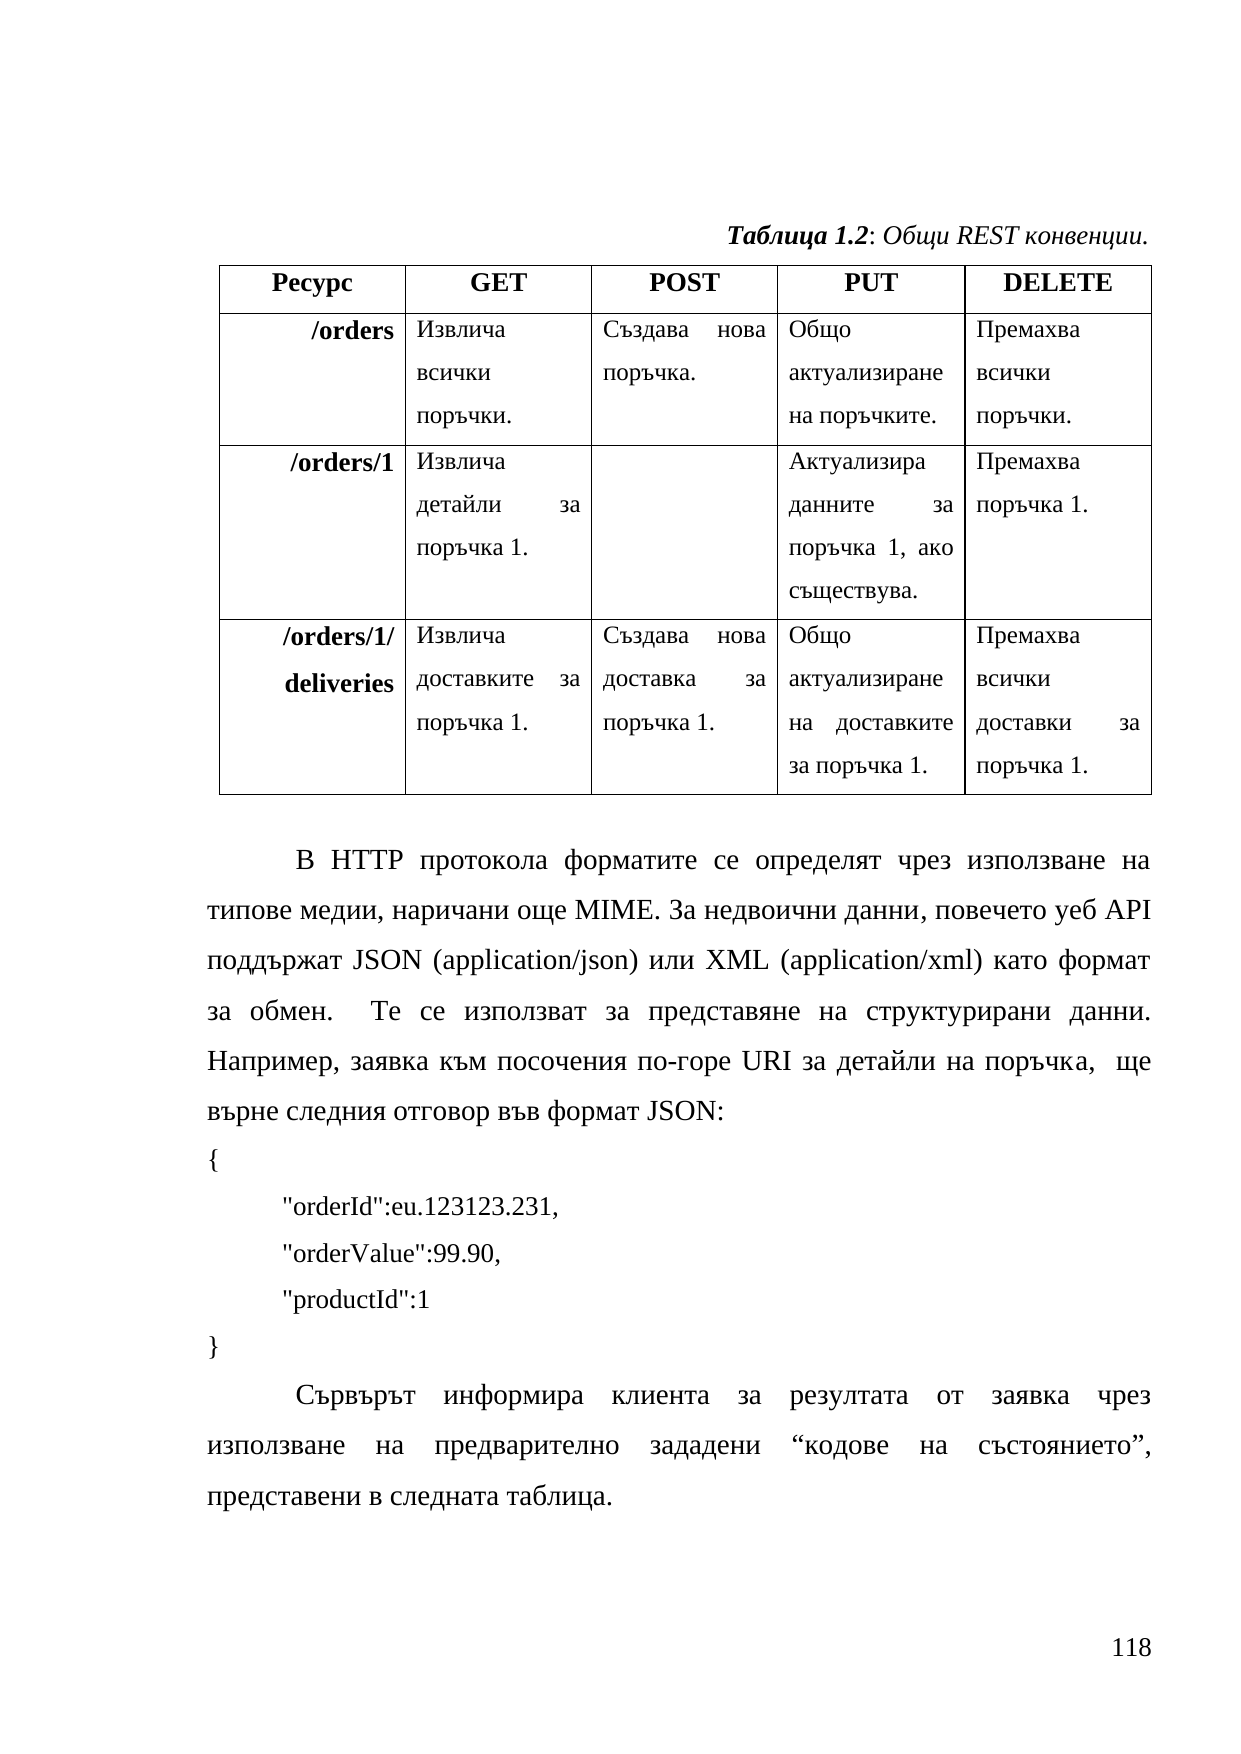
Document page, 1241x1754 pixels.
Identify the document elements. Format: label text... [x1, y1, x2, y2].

table_cell Премахва поръчка 1. [966, 446, 1151, 619]
table_cell Актуализира данните за поръчка 1, ако съществува. [778, 446, 964, 619]
text В HTTP протокола форматите се определят чрез използване на типове медии, наричани още MIME. За недвоични данни, повечето уеб API поддържат JSON (application/json) или XML (application/xml) като формат за обмен. Те се използват за представяне на структурирани данни. Например, заявка към посочения по-горе URI за детайли на поръчкa, ще върне следния отговор във формат JSON: [207, 842, 1152, 1127]
text Таблица 1.2: Общи REST конвенции. [207, 219, 1152, 250]
table_header POST [592, 266, 777, 313]
table_header GET [406, 266, 591, 313]
table_cell /orders [220, 314, 405, 445]
table_header DELETE [966, 266, 1151, 313]
text Сървърът информира клиента за резултата от заявка чрез използване на предварително зададени “кодове на състоянието”, представени в следната таблица. [207, 1377, 1152, 1511]
table_header Ресурс [220, 266, 405, 313]
table_cell Общо актуализиране на поръчките. [778, 314, 964, 445]
table_cell /orders/1/ deliveries [220, 620, 405, 794]
table_cell Създава нова доставка за поръчка 1. [592, 620, 777, 794]
table_cell Общо актуализиране на доставките за поръчка 1. [778, 620, 964, 794]
text "orderValue":99.90, [207, 1237, 1152, 1268]
table_cell Създава нова поръчка. [592, 314, 777, 445]
table_header PUT [778, 266, 964, 313]
table_cell Извлича доставките за поръчка 1. [406, 620, 591, 794]
text "orderId":eu.123123.231, [207, 1190, 1152, 1221]
table_cell Извлича всички поръчки. [406, 314, 591, 445]
table_cell /orders/1 [220, 446, 405, 619]
table_cell Премахва всички доставки за поръчка 1. [966, 620, 1151, 794]
text "productId":1 [207, 1284, 1152, 1315]
table_cell Извлича детайли за поръчка 1. [406, 446, 591, 619]
text { [207, 1144, 1152, 1175]
text } [207, 1330, 1152, 1361]
table_cell Премахва всички поръчки. [966, 314, 1151, 445]
table_cell [592, 446, 777, 619]
